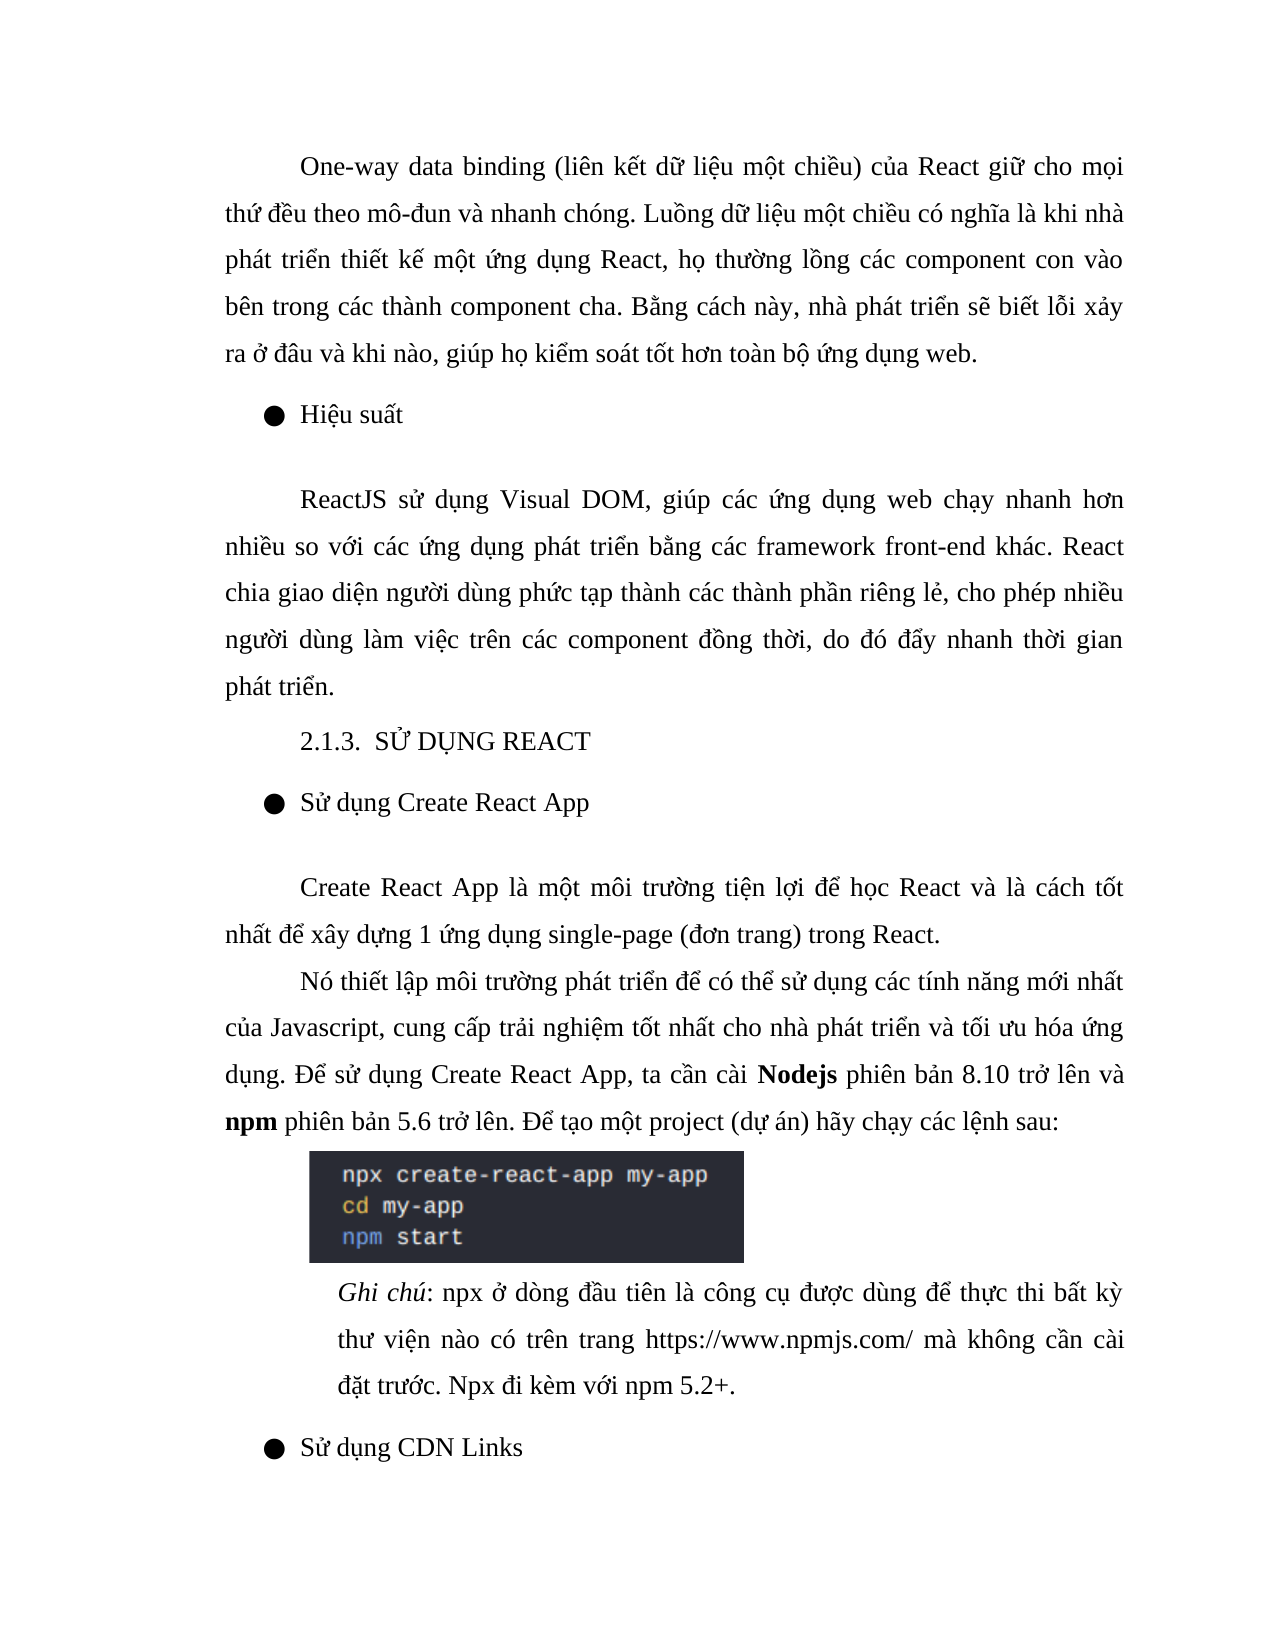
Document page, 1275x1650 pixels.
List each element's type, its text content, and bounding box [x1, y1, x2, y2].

text Nó thiết lập môi trường phát triển để có thể sử dụng các tính năng mới nhất của Javascript, cung cấp trải nghiệm tốt nhất cho nhà phát triển và tối ưu hóa ứng dụng. Để sử dụng Create React App, ta cần cài Nodejs phiên bản 8.10 trở lên và npm phiên bản 5.6 trở lên. Để tạo một project (dự án) hãy chạy các lệnh sau: [225, 965, 1125, 1136]
text Create React App là một môi trường tiện lợi để học React và là cách tốt nhất để xây dựng 1 ứng dụng single-page (đơn trang) trong React. [225, 871, 1125, 949]
text ReactJS sử dụng Visual DOM, giúp các ứng dụng web chạy nhanh hơn nhiều so với các ứng dụng phát triển bằng các framework front-end khác. React chia giao diện người dùng phức tạp thành các thành phần riêng lẻ, cho phép nhiều người dùng làm việc trên các component đồng thời, do đó đẩy nhanh thời gian phát triển. [225, 483, 1125, 701]
picture [309, 1151, 744, 1263]
text One-way data binding (liên kết dữ liệu một chiều) của React giữ cho mọi thứ đều theo mô-đun và nhanh chóng. Luồng dữ liệu một chiều có nghĩa là khi nhà phát triển thiết kế một ứng dụng React, họ thường lồng các component con vào bên trong các thành component cha. Bằng cách này, nhà phát triển sẽ biết lỗi xảy ra ở đâu và khi nào, giúp họ kiểm soát tốt hơn toàn bộ ứng dụng web. [225, 150, 1125, 368]
list Sử dụng CDN Links [262, 1416, 1125, 1472]
list Sử dụng Create React App [262, 772, 1125, 827]
list Hiệu suất [262, 383, 1125, 439]
subtitle 2.1.3. Sử dụng React [300, 725, 1125, 756]
text Ghi chú: npx ở dòng đầu tiên là công cụ được dùng để thực thi bất kỳ thư viện nào có trên trang https://www.npmjs.com/ mà không cần cài đặt trước. Npx đi kèm với npm 5.2+. [337, 1276, 1125, 1401]
